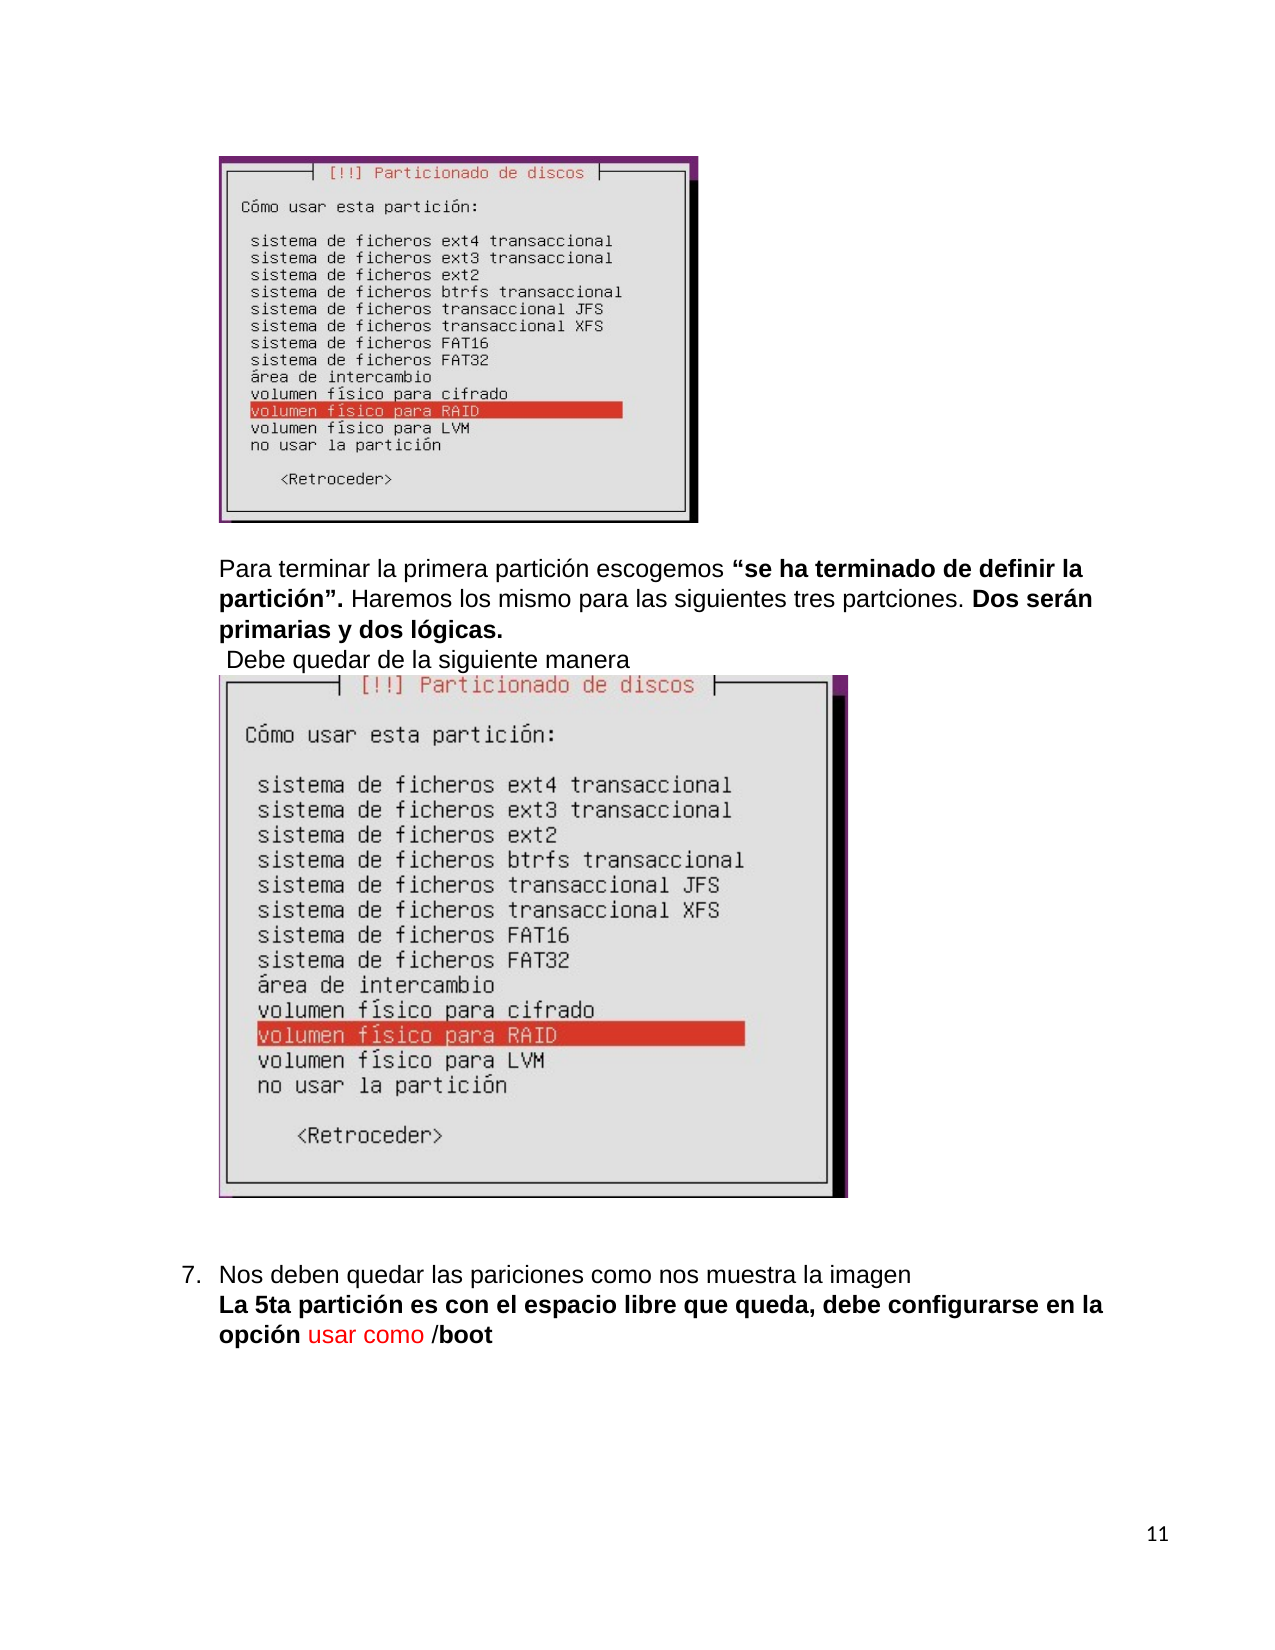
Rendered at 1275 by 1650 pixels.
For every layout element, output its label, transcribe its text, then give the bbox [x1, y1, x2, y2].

list Nos deben quedar las pariciones como nos muestra la imagen [181, 1259, 1169, 1288]
picture [218, 156, 699, 523]
text Para terminar la primera partición escogemos “se ha terminado de definir la partición”. Haremos los mismo para las siguientes tres partciones. Dos serán primarias y dos lógicas. [219, 554, 1169, 643]
picture [218, 675, 849, 1198]
text La 5ta partición es con el espacio libre que queda, debe configurarse en la opción usar como /boot [219, 1290, 1169, 1349]
text Debe quedar de la siguiente manera [219, 645, 1169, 674]
